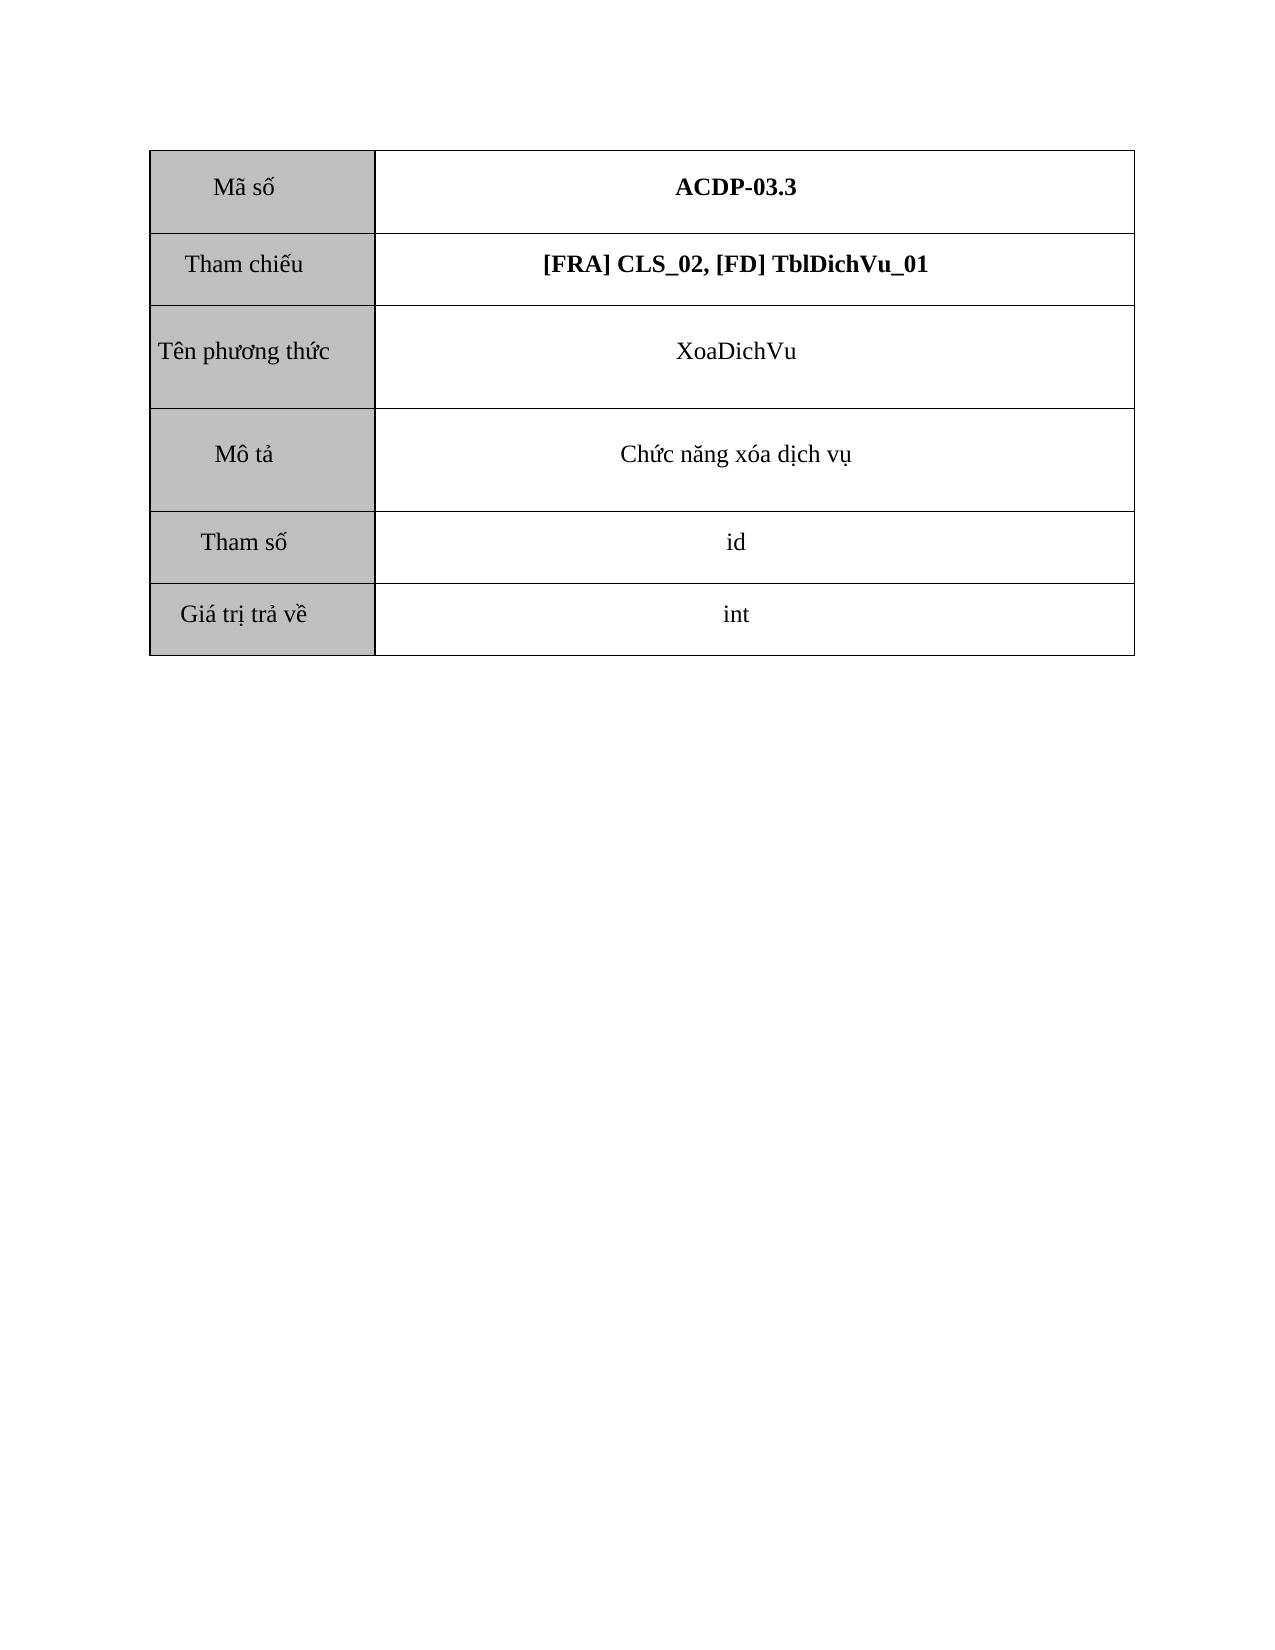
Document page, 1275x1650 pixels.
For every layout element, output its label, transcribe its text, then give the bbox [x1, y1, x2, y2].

table_cell int [376, 584, 1134, 655]
table_cell Mô tả [151, 409, 374, 511]
table_header Mã số [151, 151, 374, 233]
table_cell Giá trị trả về [151, 584, 374, 655]
table_cell id [376, 512, 1134, 583]
table_cell XoaDichVu [376, 306, 1134, 408]
table_cell Chức năng xóa dịch vụ [376, 409, 1134, 511]
table_header ACDP-03.3 [376, 151, 1134, 233]
table_cell Tham chiếu [151, 234, 374, 305]
table_cell [FRA] CLS_02, [FD] TblDichVu_01 [376, 234, 1134, 305]
table_cell Tham số [151, 512, 374, 583]
table_cell Tên phương thức [151, 306, 374, 408]
